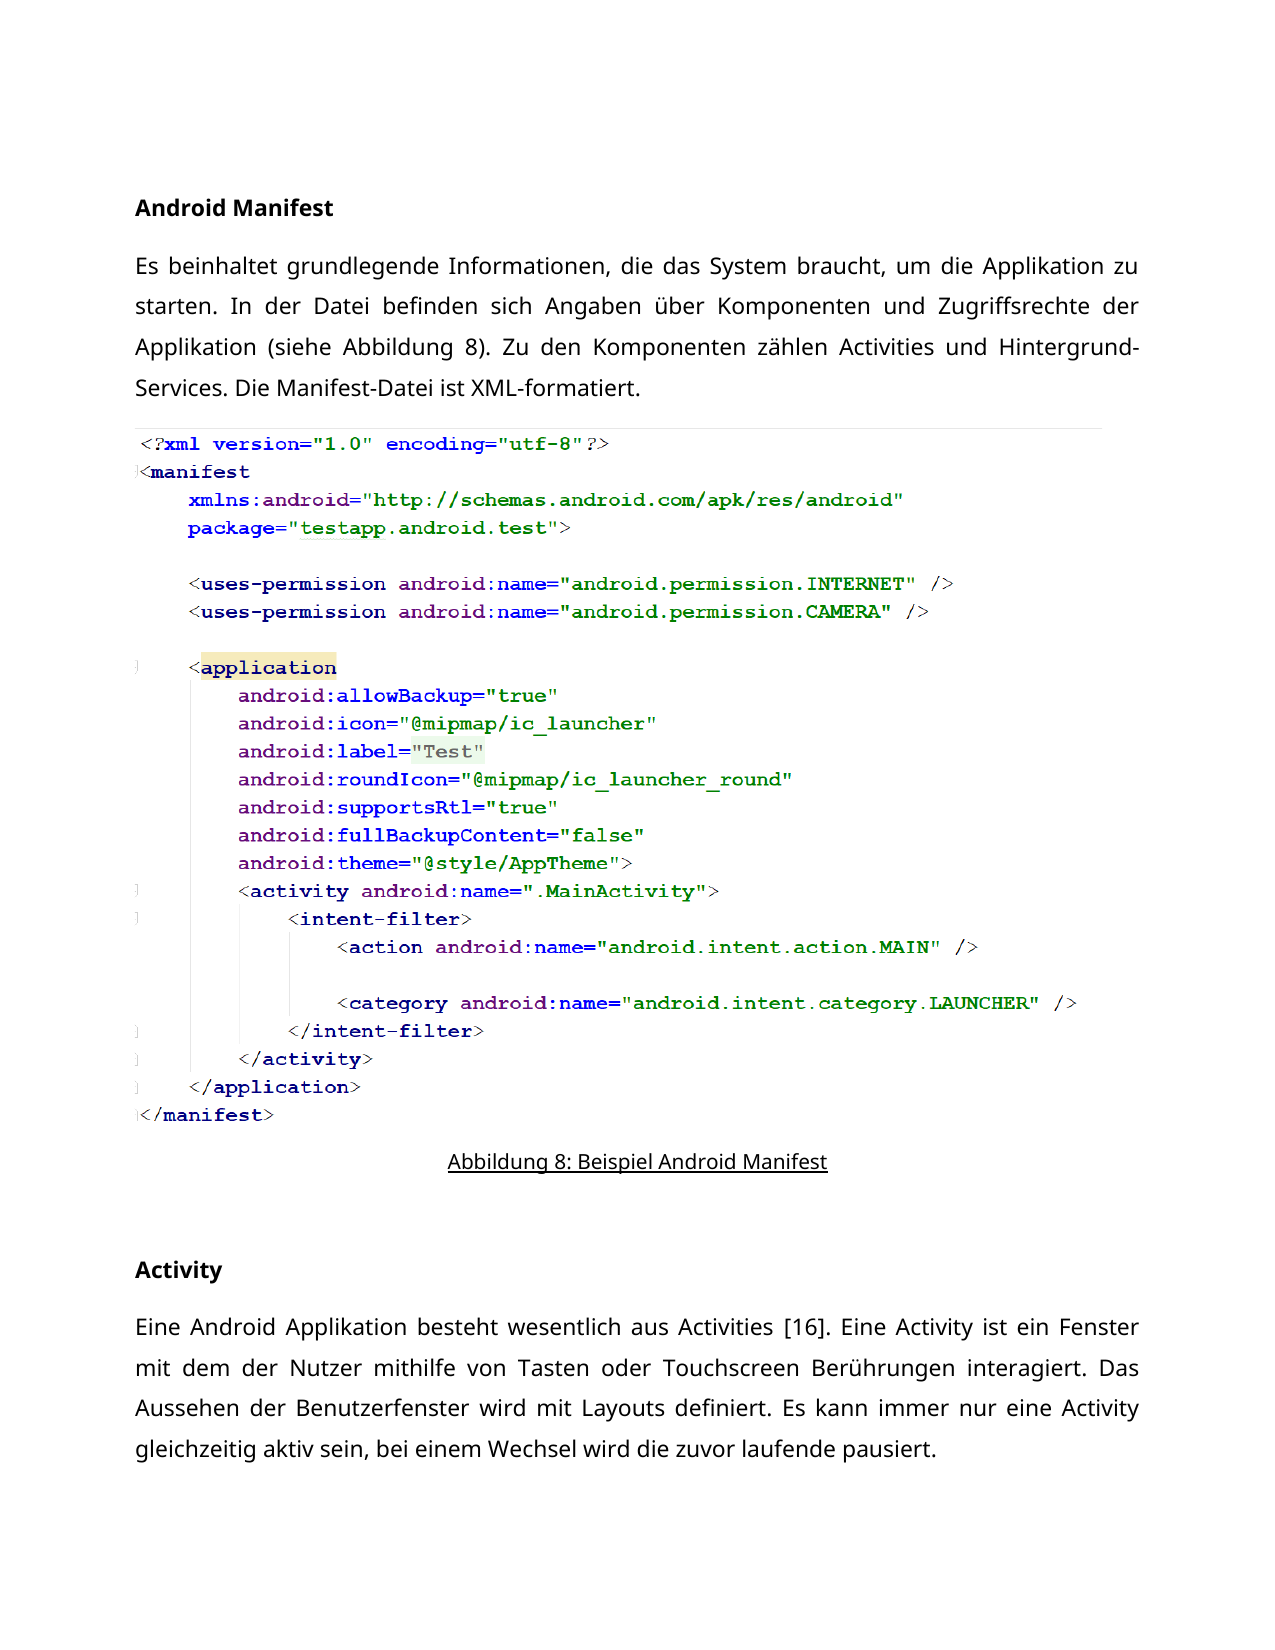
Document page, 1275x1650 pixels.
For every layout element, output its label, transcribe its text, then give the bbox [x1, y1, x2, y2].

picture [134, 428, 1103, 1121]
text Abbildung : Beispiel Android Manifest [135, 1147, 1140, 1175]
text Eine Android Applikation besteht wesentlich aus Activities. Eine Activity ist ein Fenster mit dem der Nutzer mithilfe von Tasten oder Touchscreen Berührungen interagiert. Das Aussehen der Benutzerfenster wird mit Layouts definiert. Es kann immer nur eine Activity gleichzeitig aktiv sein, bei einem Wechsel wird die zuvor laufende pausiert. [135, 1311, 1140, 1464]
text Activity [135, 1253, 1140, 1285]
text Es beinhaltet grundlegende Informationen, die das System braucht, um die Applikation zu starten. In der Datei befinden sich Angaben über Komponenten und Zugriffsrechte der Applikation (siehe Abbildung 8). Zu den Komponenten zählen Activities und Hintergrund-Services. Die Manifest-Datei ist XML-formatiert. [135, 249, 1140, 403]
text Android Manifest [135, 192, 1140, 223]
